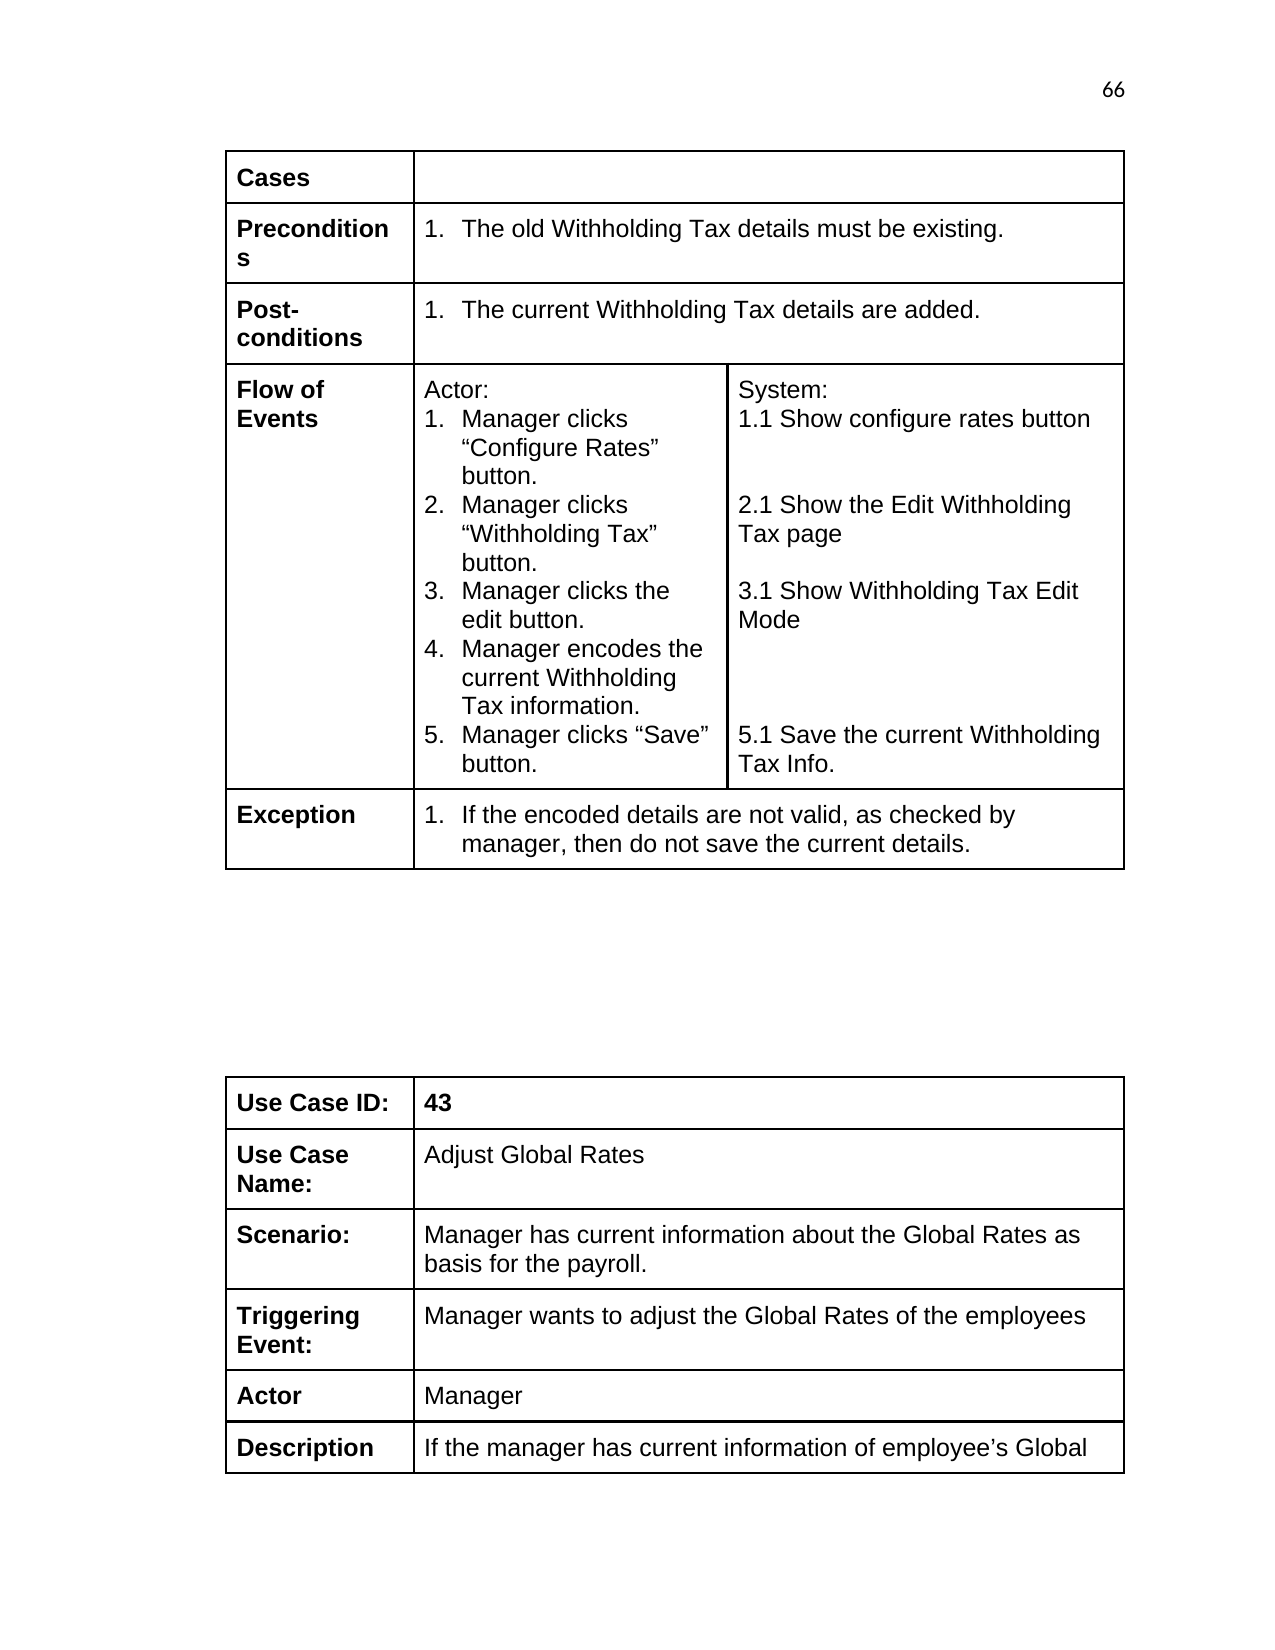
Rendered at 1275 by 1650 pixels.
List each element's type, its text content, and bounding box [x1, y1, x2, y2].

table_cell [415, 1423, 1123, 1472]
table_cell The current Withholding Tax details are added. [415, 284, 1123, 362]
table_cell Actor: Manager clicks “Configure Rates” button. Manager clicks “Withholding Tax” button. Manager clicks the edit button. Manager encodes the current Withholding Tax information. Manager clicks “Save” button. [415, 365, 726, 788]
table_cell Manager has current information about the Global Rates as basis for the payroll. [415, 1210, 1123, 1288]
table_cell Use Case Name: [227, 1130, 413, 1208]
table_cell Actor [227, 1371, 413, 1420]
table_cell Adjust Global Rates [415, 1130, 1123, 1208]
table_cell [415, 152, 1123, 202]
table_cell The old Withholding Tax details must be existing. [415, 204, 1123, 282]
table_cell Description [227, 1423, 413, 1472]
table_cell System: 1.1 Show configure rates button 2.1 Show the Edit Withholding Tax page 3.1 Show Withholding Tax Edit Mode 5.1 Save the current Withholding Tax Info. [729, 365, 1123, 788]
table_header Use Case ID: [227, 1078, 413, 1127]
table_cell Related Use Cases [227, 152, 413, 202]
table_cell Preconditions [227, 204, 413, 282]
table_cell Triggering Event: [227, 1290, 413, 1369]
table_cell Flow of Events [227, 365, 413, 788]
table_cell Post-conditions [227, 284, 413, 362]
table_cell Exception [227, 790, 413, 868]
table_cell Manager [415, 1371, 1123, 1420]
table_cell Scenario: [227, 1210, 413, 1288]
table_header 43 [415, 1078, 1123, 1127]
table_cell If the encoded details are not valid, as checked by manager, then do not save the current details. [415, 790, 1123, 868]
table_cell Manager wants to adjust the Global Rates of the employees [415, 1290, 1123, 1369]
